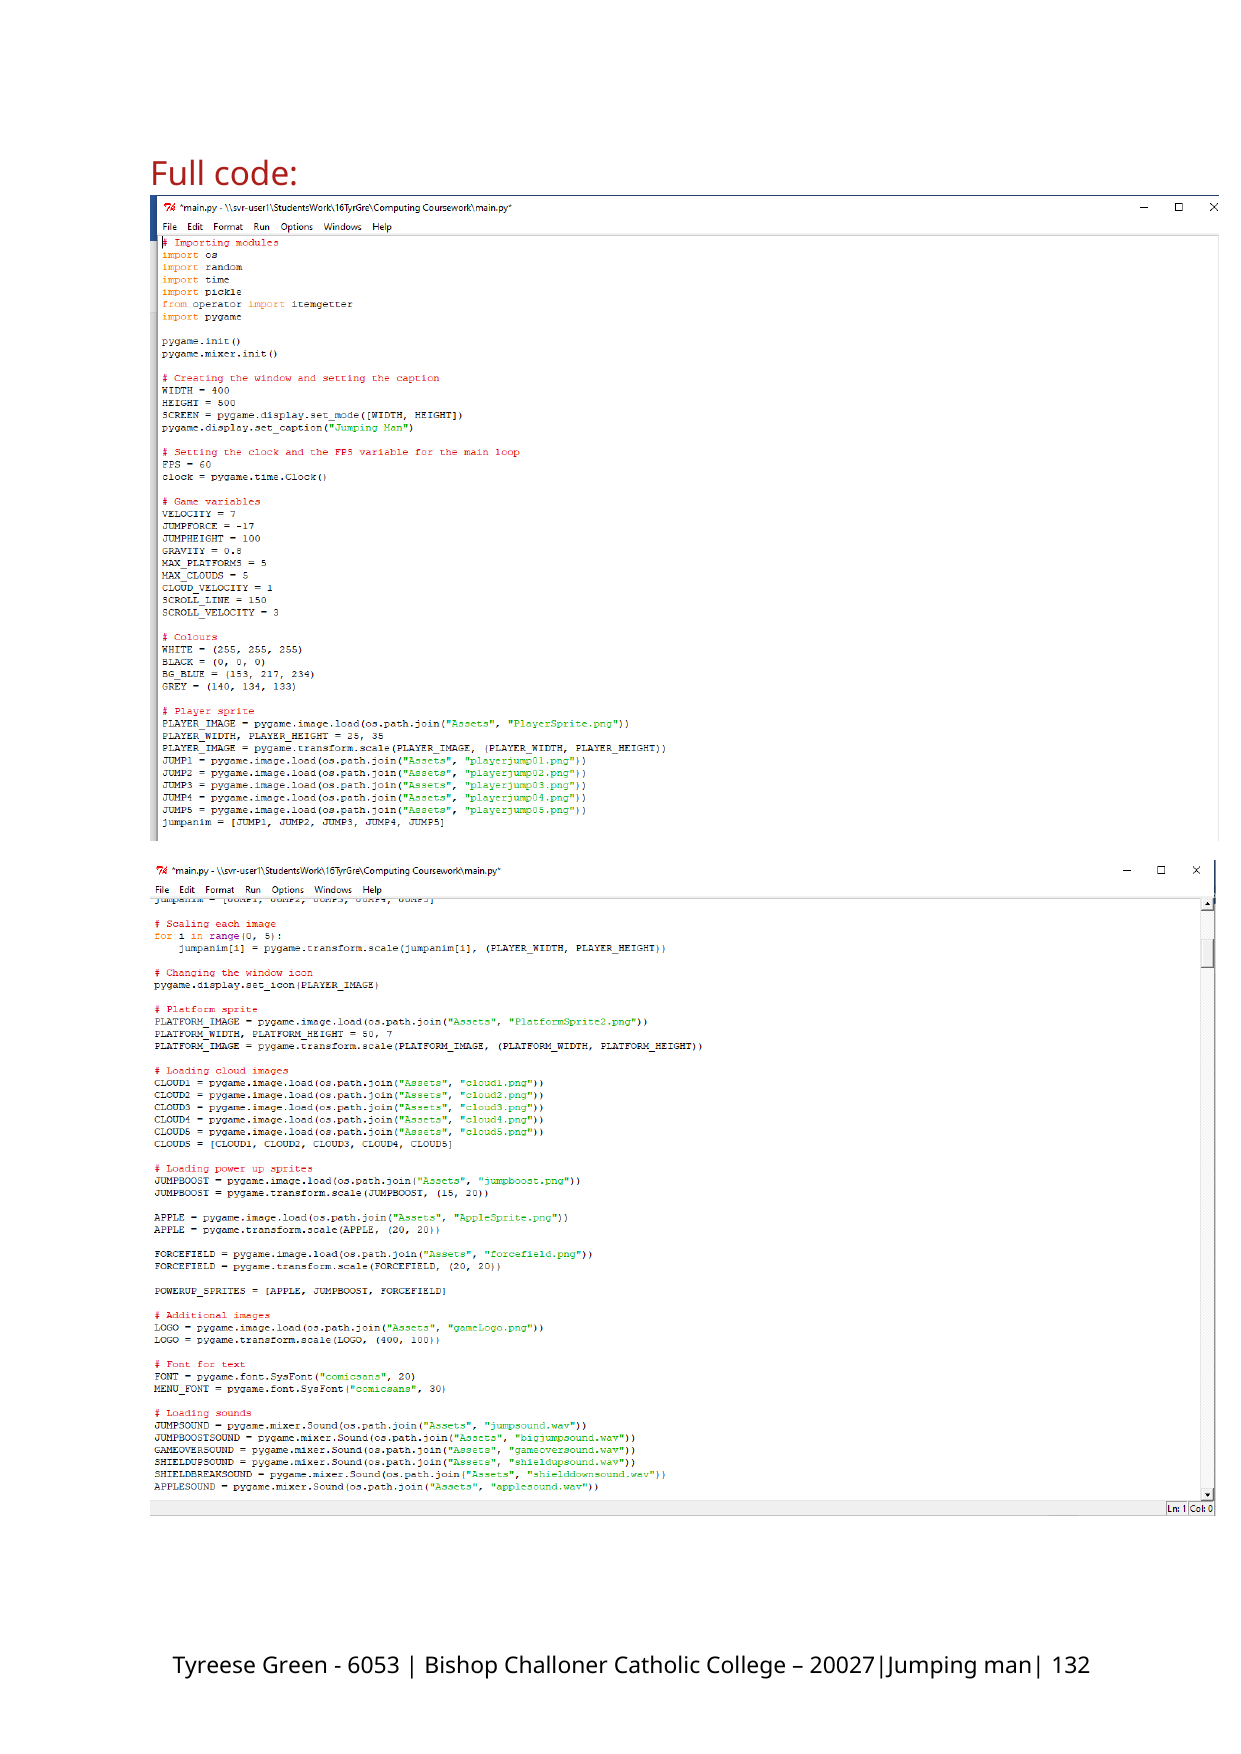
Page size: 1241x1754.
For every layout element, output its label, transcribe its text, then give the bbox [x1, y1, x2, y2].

subtitle Full code: [150, 150, 1090, 195]
picture [150, 195, 1219, 841]
picture [150, 860, 1216, 1516]
